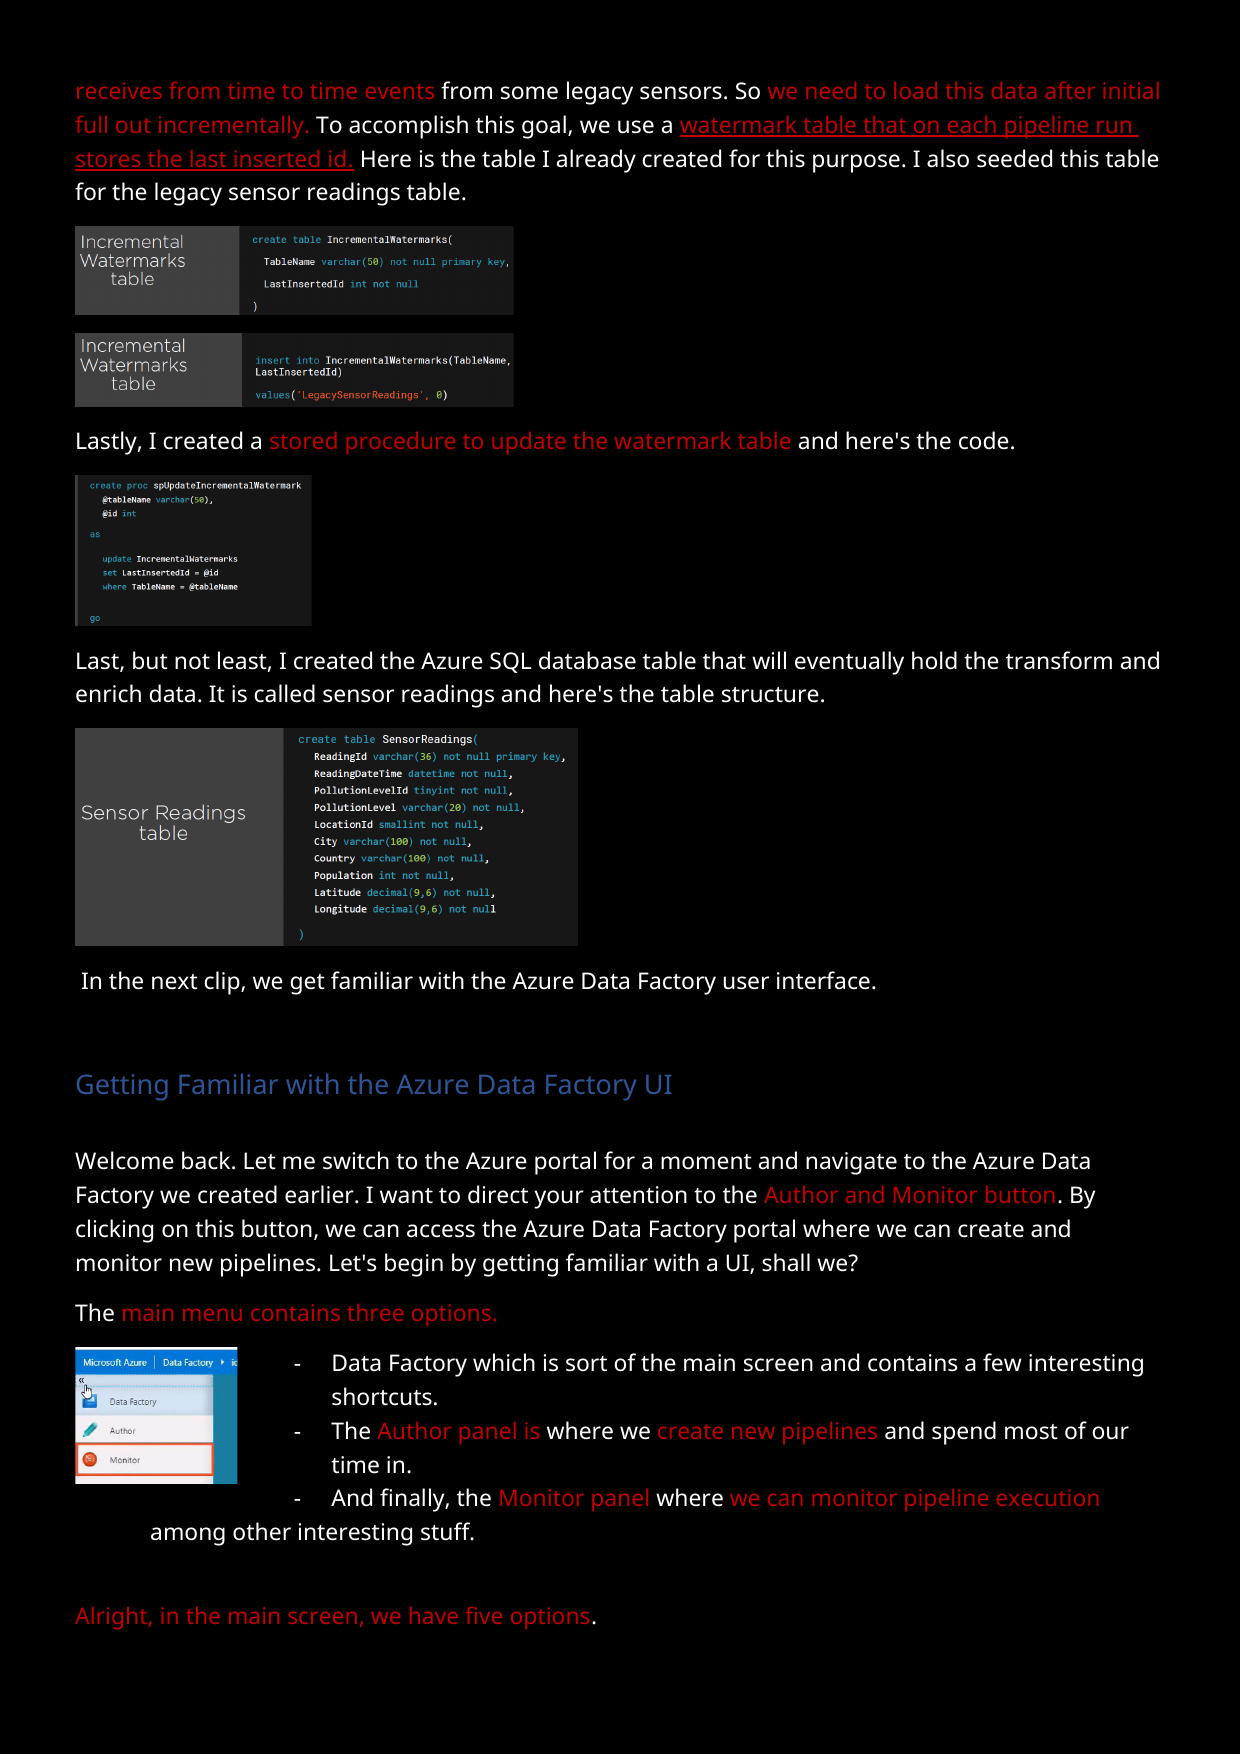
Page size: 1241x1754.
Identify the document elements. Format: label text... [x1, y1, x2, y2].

picture [75, 226, 514, 315]
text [75, 1600, 1165, 1665]
picture [75, 1347, 238, 1484]
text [75, 75, 1165, 207]
text The main menu contains three options. [75, 1297, 1165, 1328]
list The Author panel is where we create new pipelines and spend most of our time in. [238, 1415, 1165, 1480]
picture [75, 333, 514, 407]
text In the next clip, we get familiar with the Azure Data Factory user interface. [75, 965, 1165, 996]
text Lastly, I created a stored procedure to update the watermark table and here's the code. [75, 425, 1165, 457]
text Last, but not least, I created the Azure SQL database table that will eventually hold the transform and enrich data. It is called sensor readings and here's the table structure. [75, 644, 1165, 709]
picture [75, 475, 312, 626]
list Data Factory which is sort of the main screen and contains a few interesting shortcuts. [238, 1347, 1165, 1412]
text Welcome back. Let me switch to the Azure portal for a moment and navigate to the Azure Data Factory we created earlier. I want to direct your attention to the Author and Monitor button. By clicking on this button, we can access the Azure Data Factory portal where we can create and monitor new pipelines. Let's begin by getting familiar with a UI, shall we? [75, 1145, 1165, 1278]
list And finally, the Monitor panel where we can monitor pipeline execution among other interesting stuff. [112, 1482, 1165, 1547]
subtitle Getting Familiar with the Azure Data Factory UI [75, 1066, 1165, 1142]
picture [75, 728, 578, 946]
